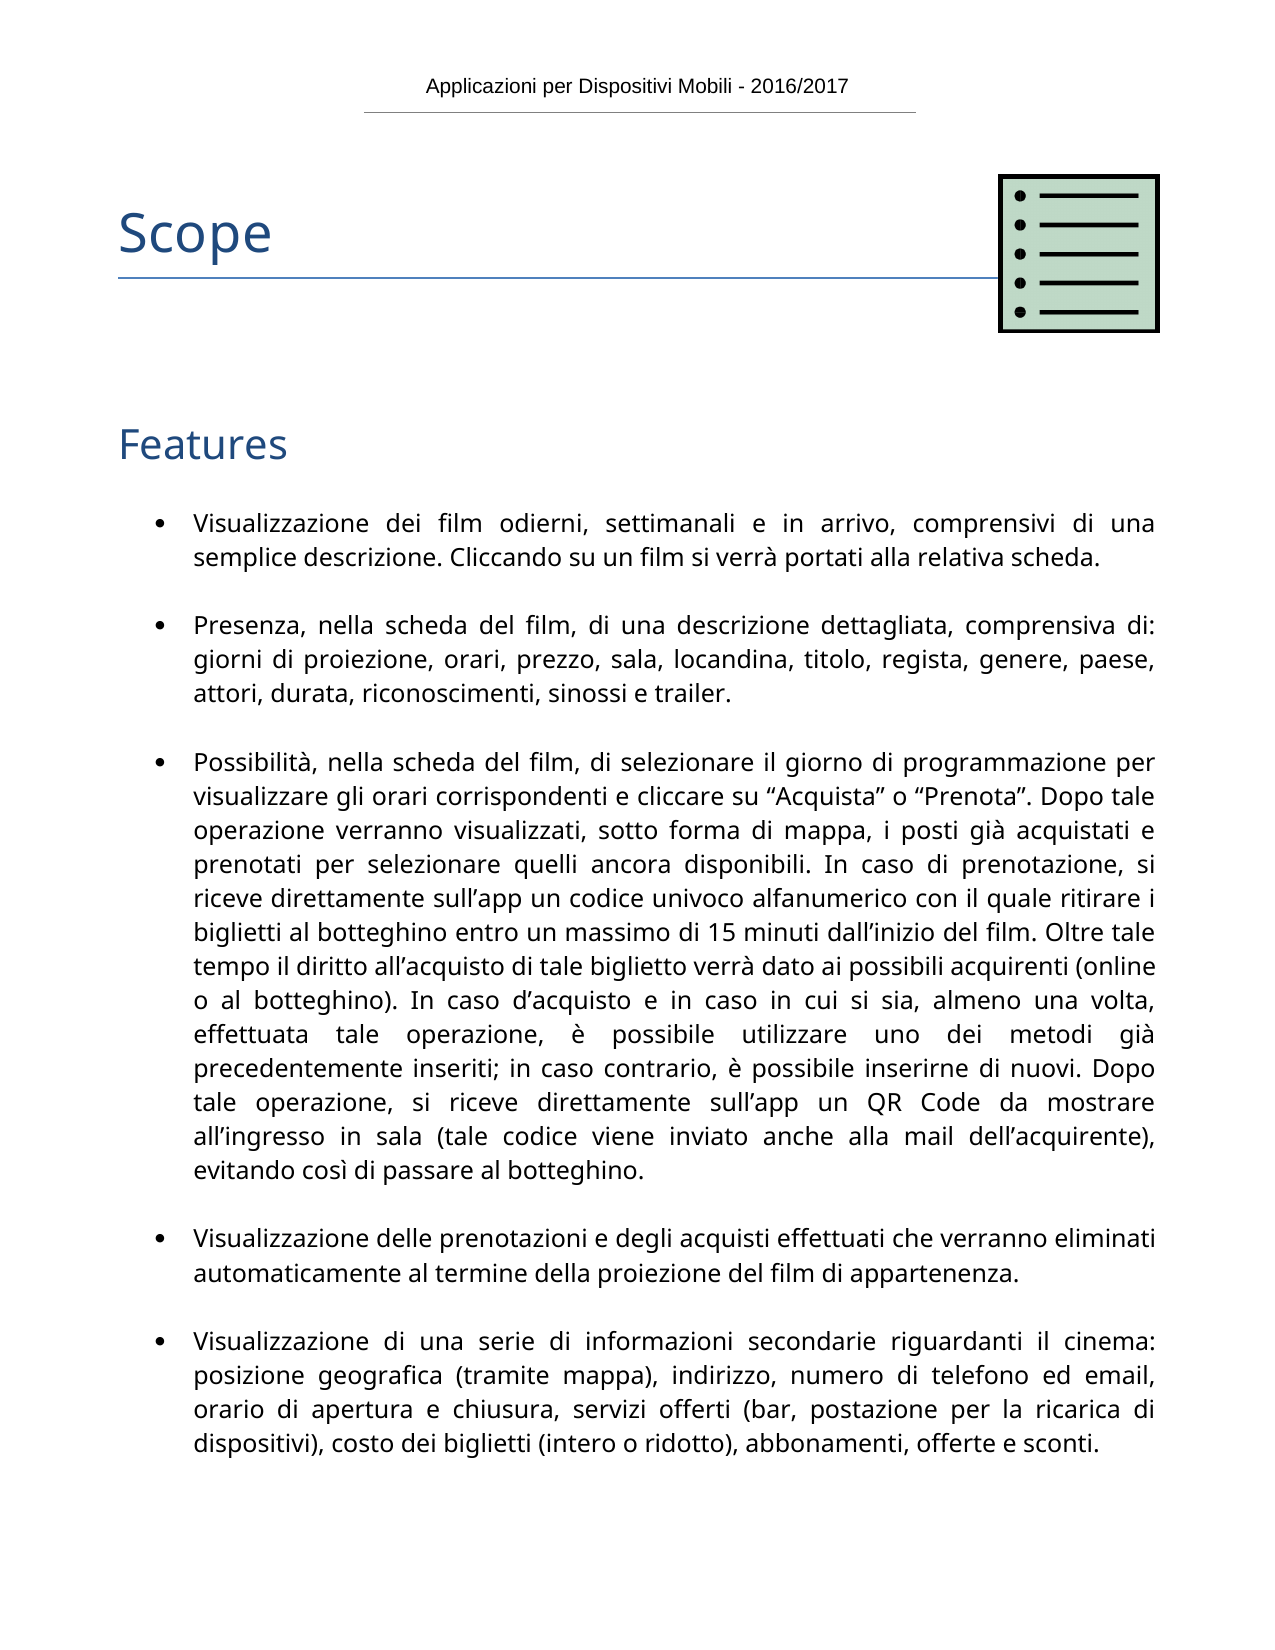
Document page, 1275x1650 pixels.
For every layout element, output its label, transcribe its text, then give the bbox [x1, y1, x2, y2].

list Visualizzazione dei film odierni, settimanali e in arrivo, comprensivi di una semplice descrizione. Cliccando su un film si verrà portati alla relativa scheda. [156, 506, 1157, 574]
list Presenza, nella scheda del film, di una descrizione dettagliata, comprensiva di: giorni di proiezione, orari, prezzo, sala, locandina, titolo, regista, genere, paese, attori, durata, riconoscimenti, sinossi e trailer. [156, 608, 1157, 710]
list Possibilità, nella scheda del film, di selezionare il giorno di programmazione per visualizzare gli orari corrispondenti e cliccare su “Acquista” o “Prenota”. Dopo tale operazione verranno visualizzati, sotto forma di mappa, i posti già acquistati e prenotati per selezionare quelli ancora disponibili. In caso di prenotazione, si riceve direttamente sull’app un codice univoco alfanumerico con il quale ritirare i biglietti al botteghino entro un massimo di 15 minuti dall’inizio del film. Oltre tale tempo il diritto all’acquisto di tale biglietto verrà dato ai possibili acquirenti (online o al botteghino). In caso d’acquisto e in caso in cui si sia, almeno una volta, effettuata tale operazione, è possibile utilizzare uno dei metodi già precedentemente inseriti; in caso contrario, è possibile inserirne di nuovi. Dopo tale operazione, si riceve direttamente sull’app un QR Code da mostrare all’ingresso in sala (tale codice viene inviato anche alla mail dell’acquirente), evitando così di passare al botteghino. [156, 744, 1157, 1187]
text Features [118, 415, 1157, 472]
list Visualizzazione di una serie di informazioni secondarie riguardanti il cinema: posizione geografica (tramite mappa), indirizzo, numero di telefono ed email, orario di apertura e chiusura, servizi offerti (bar, postazione per la ricarica di dispositivi), costo dei biglietti (intero o ridotto), abbonamenti, offerte e sconti. [156, 1323, 1157, 1459]
title Scope [118, 194, 997, 277]
list Visualizzazione delle prenotazioni e degli acquisti effettuati che verranno eliminati automaticamente al termine della proiezione del film di appartenenza. [156, 1221, 1157, 1289]
picture [997, 173, 1160, 333]
